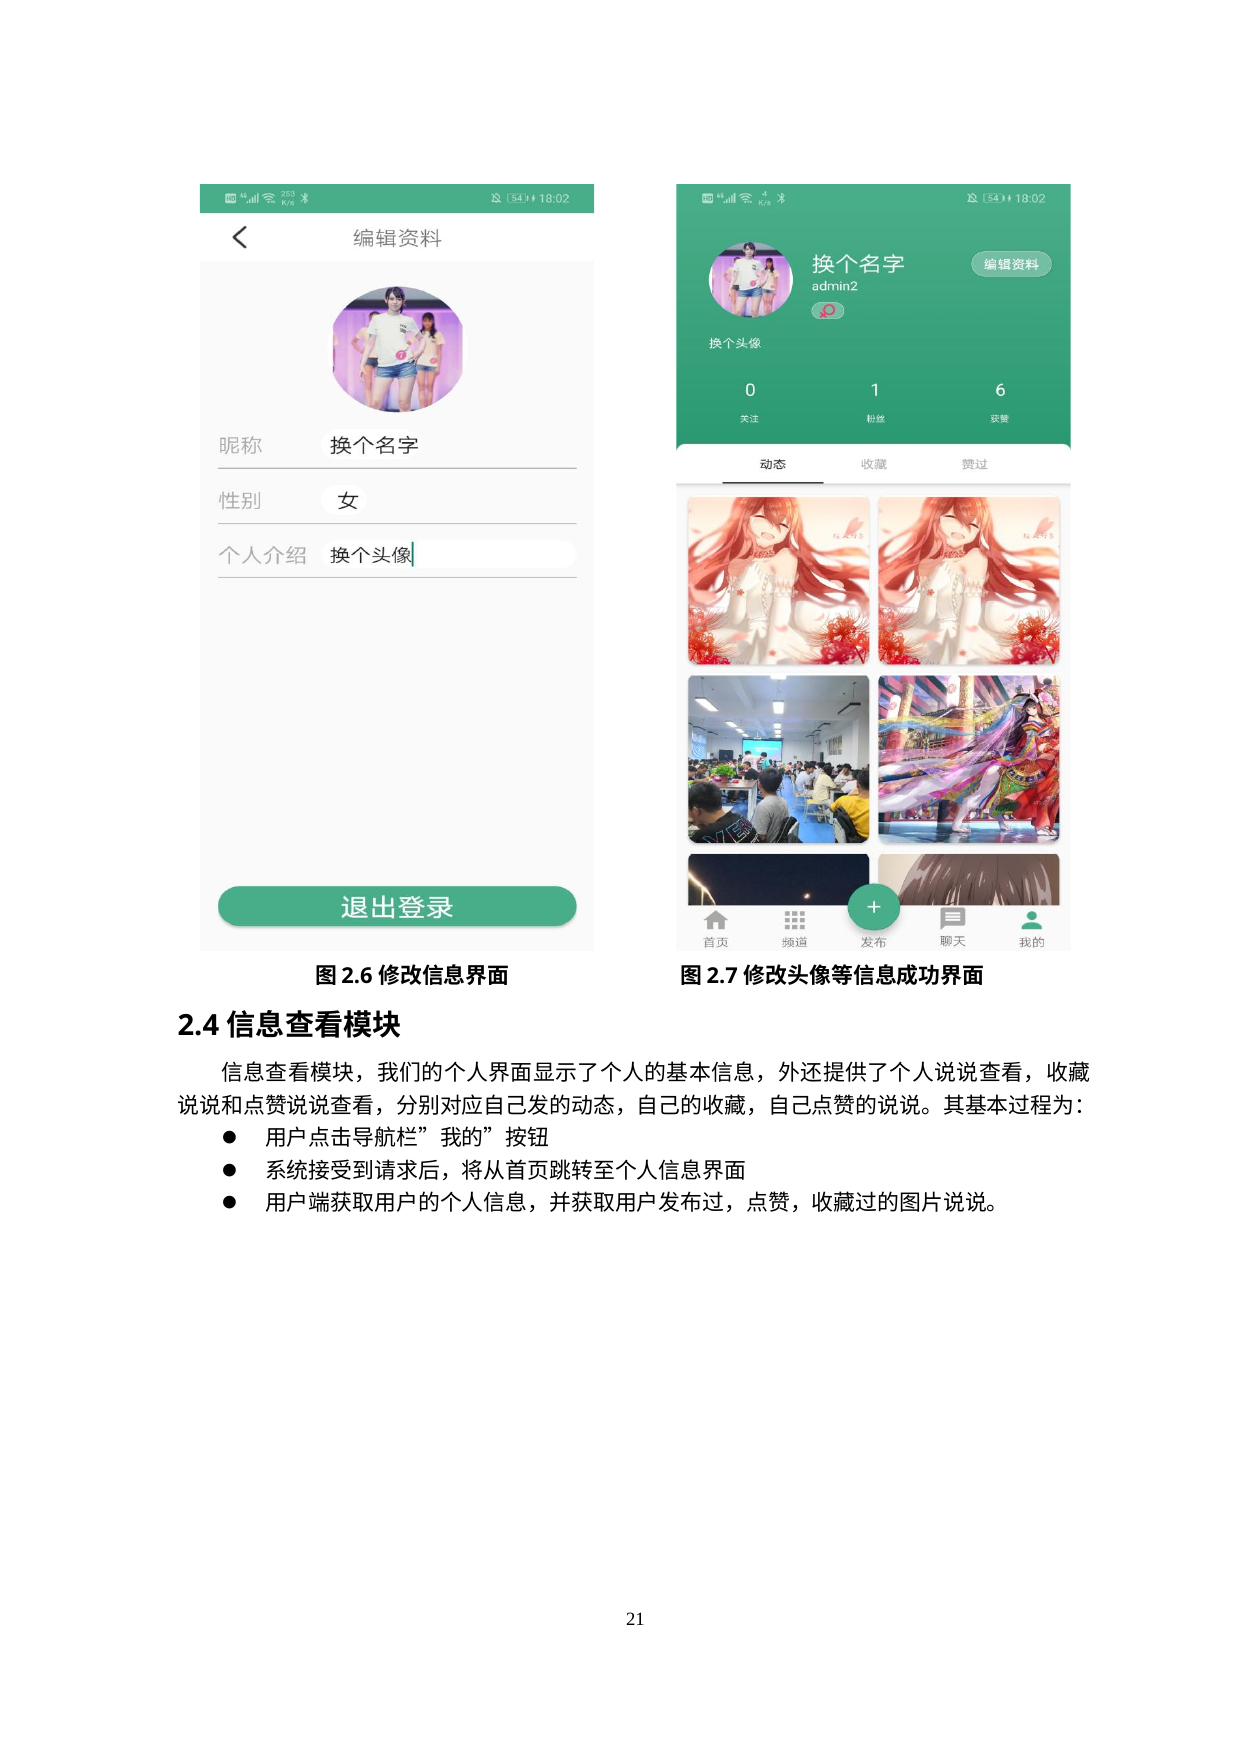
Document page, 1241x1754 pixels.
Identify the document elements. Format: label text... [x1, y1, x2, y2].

picture [676, 184, 1071, 951]
list 用户点击导航栏”我的”按钮 [221, 1120, 1093, 1152]
list 系统接受到请求后，将从首页跳转至个人信息界面 [221, 1152, 1093, 1185]
text 图2.6 修改信息界面 图2.7 修改头像等信息成功界面 [177, 957, 1093, 990]
text 信息查看模块，我们的个人界面显示了个人的基本信息，外还提供了个人说说查看，收藏说说和点赞说说查看，分别对应自己发的动态，自己的收藏，自己点赞的说说。其基本过程为： [177, 1055, 1093, 1120]
subtitle 2.4 信息查看模块 [177, 990, 1093, 1055]
list 用户端获取用户的个人信息，并获取用户发布过，点赞，收藏过的图片说说。 [221, 1185, 1093, 1217]
picture [199, 184, 595, 951]
